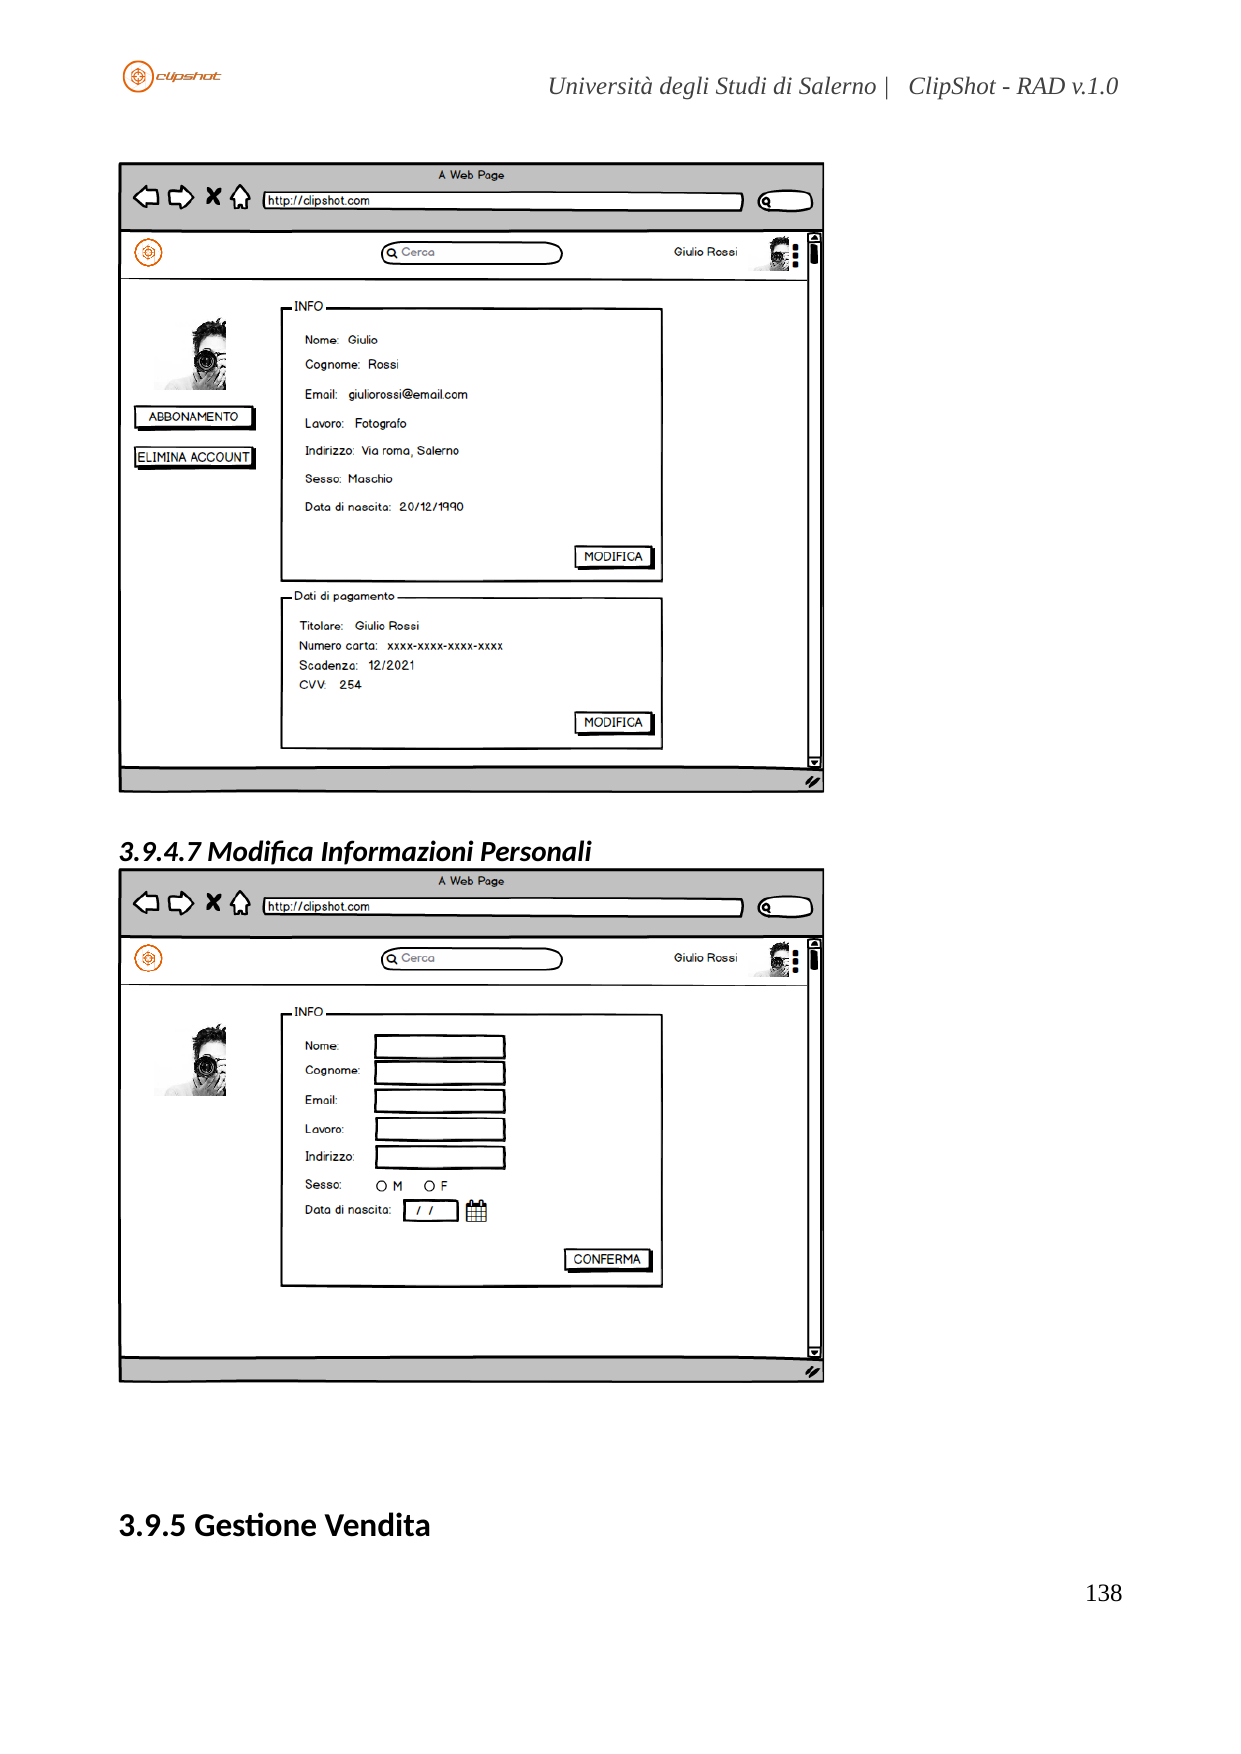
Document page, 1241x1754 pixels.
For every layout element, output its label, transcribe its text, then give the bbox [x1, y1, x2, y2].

picture [118, 868, 825, 1383]
text 3.9.5 Gestione Vendita [118, 1504, 1122, 1545]
text 3.9.4.7 Modifica Informazioni Personali [118, 833, 1122, 868]
picture [121, 59, 223, 95]
picture [118, 162, 825, 793]
